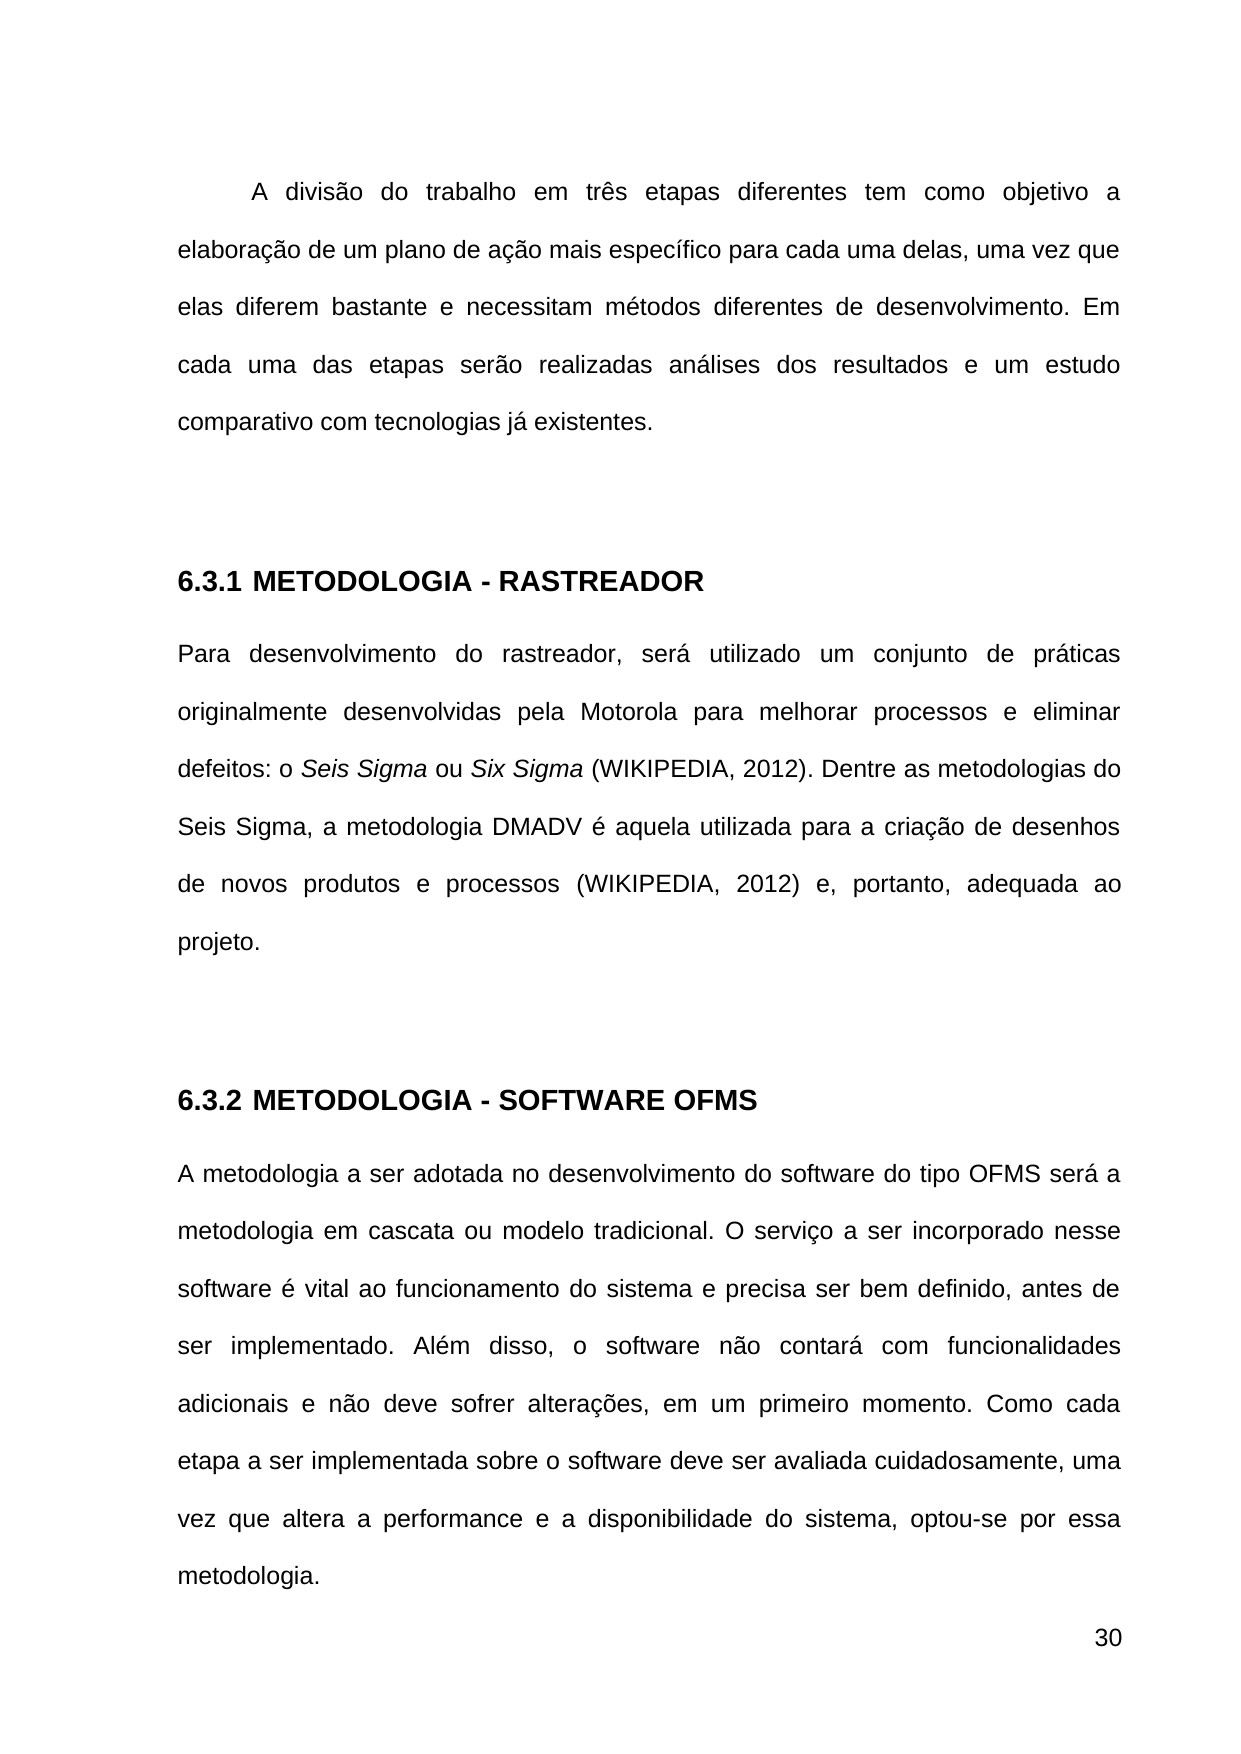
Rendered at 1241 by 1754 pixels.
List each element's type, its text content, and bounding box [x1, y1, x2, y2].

subtitle METODOLOGIA - RASTREADOR [177, 564, 1122, 597]
text A divisão do trabalho em três etapas diferentes tem como objetivo a elaboração de um plano de ação mais específico para cada uma delas, uma vez que elas diferem bastante e necessitam métodos diferentes de desenvolvimento. Em cada uma das etapas serão realizadas análises dos resultados e um estudo comparativo com tecnologias já existentes. [177, 177, 1122, 436]
text Para desenvolvimento do rastreador, será utilizado um conjunto de práticas originalmente desenvolvidas pela Motorola para melhorar processos e eliminar defeitos: o Seis Sigma ou Six Sigma . Dentre as metodologias do Seis Sigma, a metodologia DMADV é aquela utilizada para a criação de desenhos de novos produtos e processos e, portanto, adequada ao projeto. [177, 639, 1122, 955]
subtitle METODOLOGIA - SOFTWARE OFMS [177, 1083, 1122, 1117]
text A metodologia a ser adotada no desenvolvimento do software do tipo OFMS será a metodologia em cascata ou modelo tradicional. O serviço a ser incorporado nesse software é vital ao funcionamento do sistema e precisa ser bem definido, antes de ser implementado. Além disso, o software não contará com funcionalidades adicionais e não deve sofrer alterações, em um primeiro momento. Como cada etapa a ser implementada sobre o software deve ser avaliada cuidadosamente, uma vez que altera a performance e a disponibilidade do sistema, optou-se por essa metodologia. [177, 1159, 1122, 1590]
